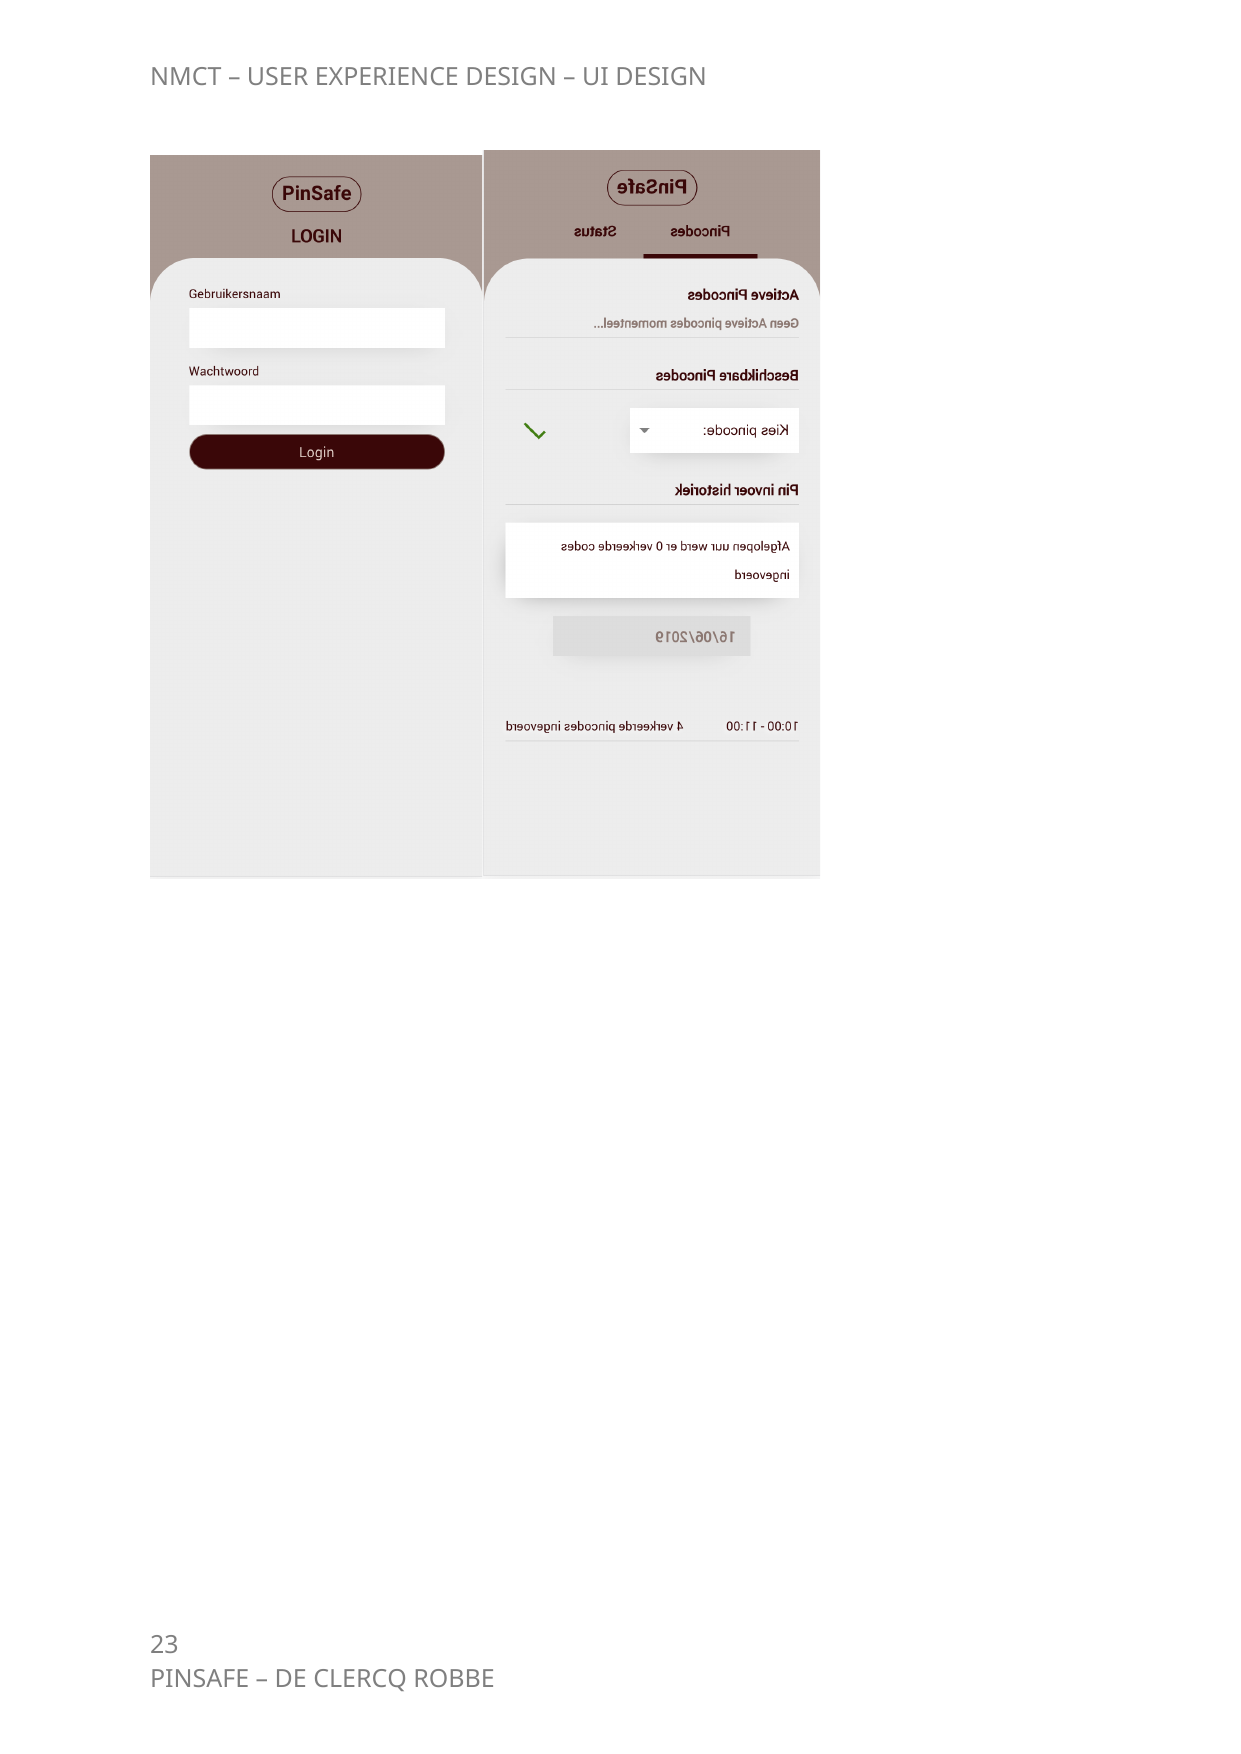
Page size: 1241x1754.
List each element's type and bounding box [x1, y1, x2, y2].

picture [150, 150, 821, 879]
